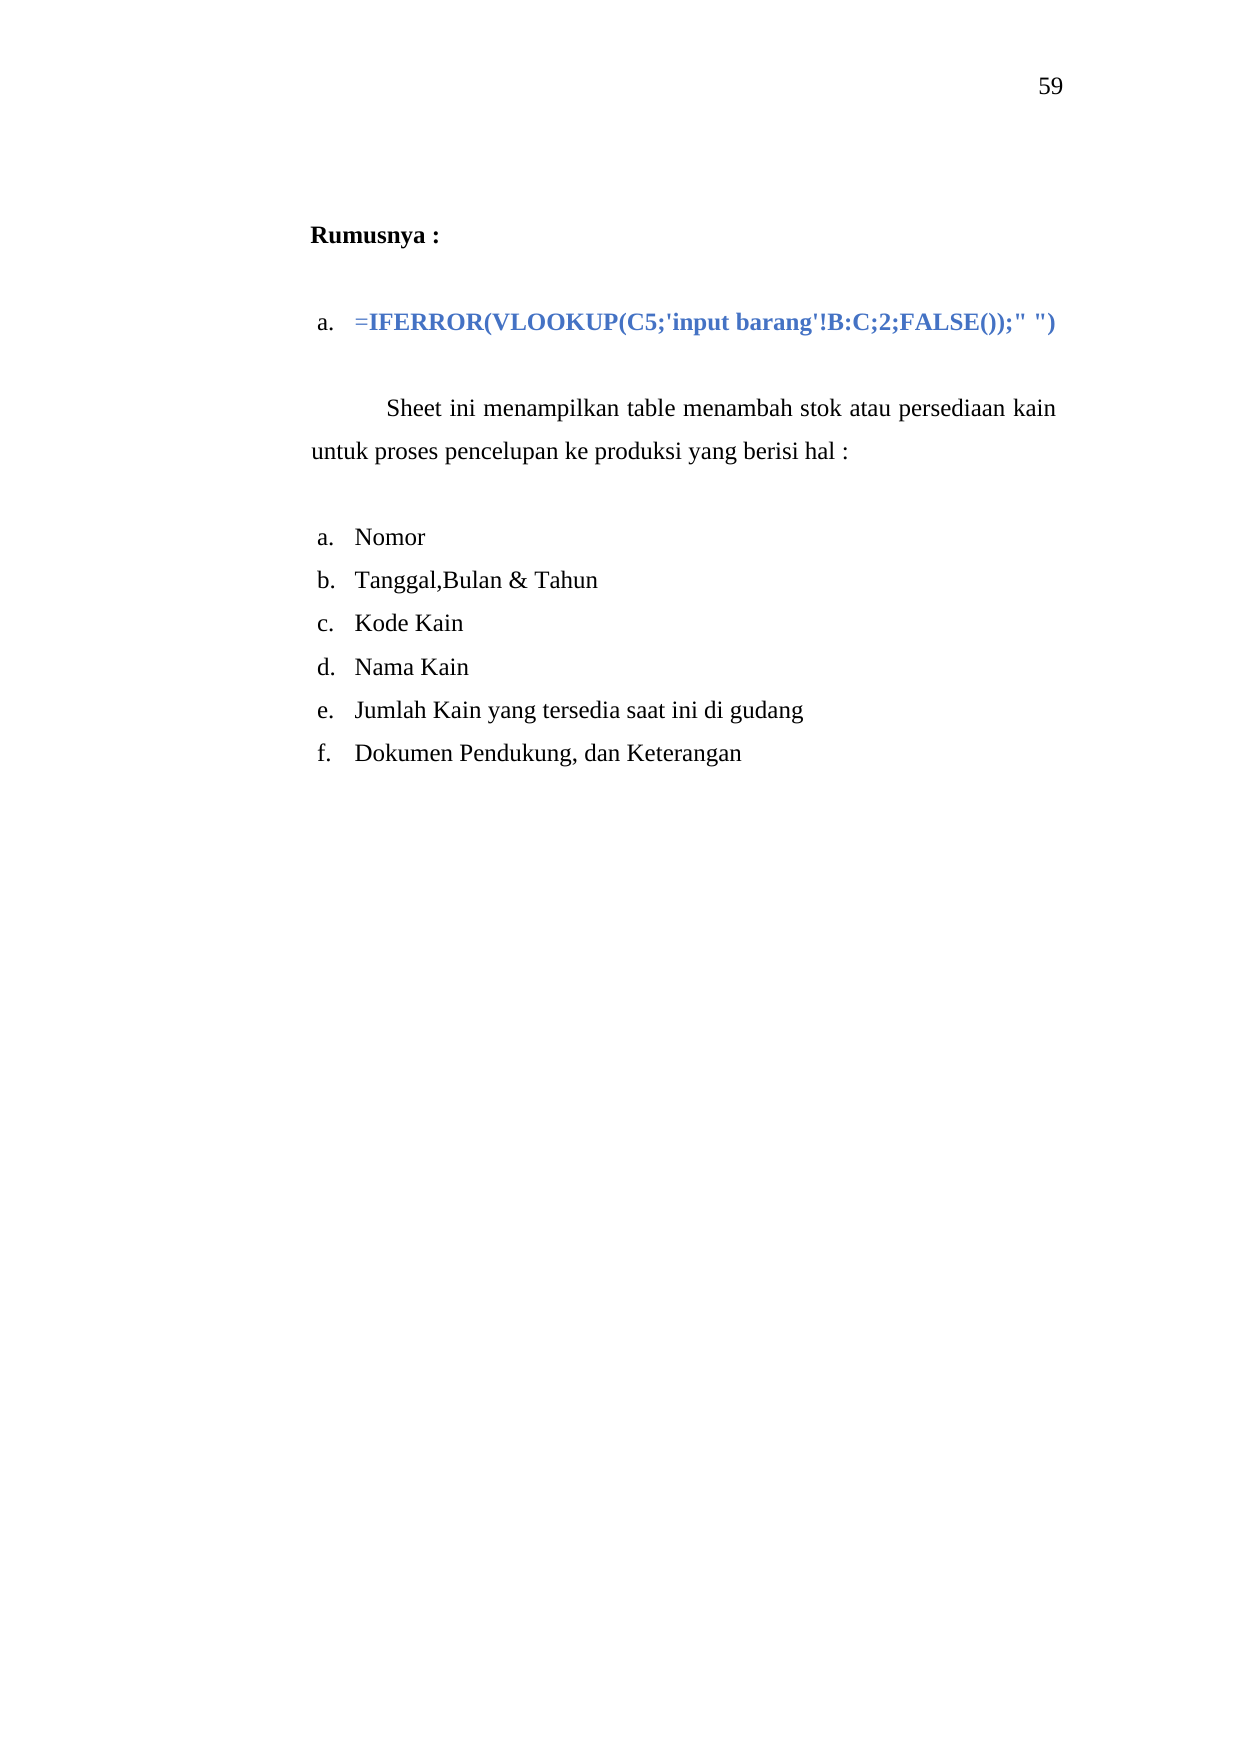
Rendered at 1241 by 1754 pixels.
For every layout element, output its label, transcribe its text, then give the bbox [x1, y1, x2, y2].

list Jumlah Kain yang tersedia saat ini di gudang [317, 695, 1056, 723]
list Dokumen Pendukung, dan Keterangan [317, 738, 1056, 767]
list Tanggal,Bulan & Tahun [317, 565, 1056, 594]
list =IFERROR(VLOOKUP(C5;'input barang'!B:C;2;FALSE());" ") [317, 307, 1056, 335]
text Sheet ini menampilkan table menambah stok atau persediaan kain untuk proses pencelupan ke produksi yang berisi hal : [311, 393, 1056, 465]
list Kode Kain [317, 608, 1056, 637]
text Rumusnya : [310, 220, 1056, 249]
list Nama Kain [317, 652, 1056, 680]
list Nomor [317, 522, 1056, 551]
